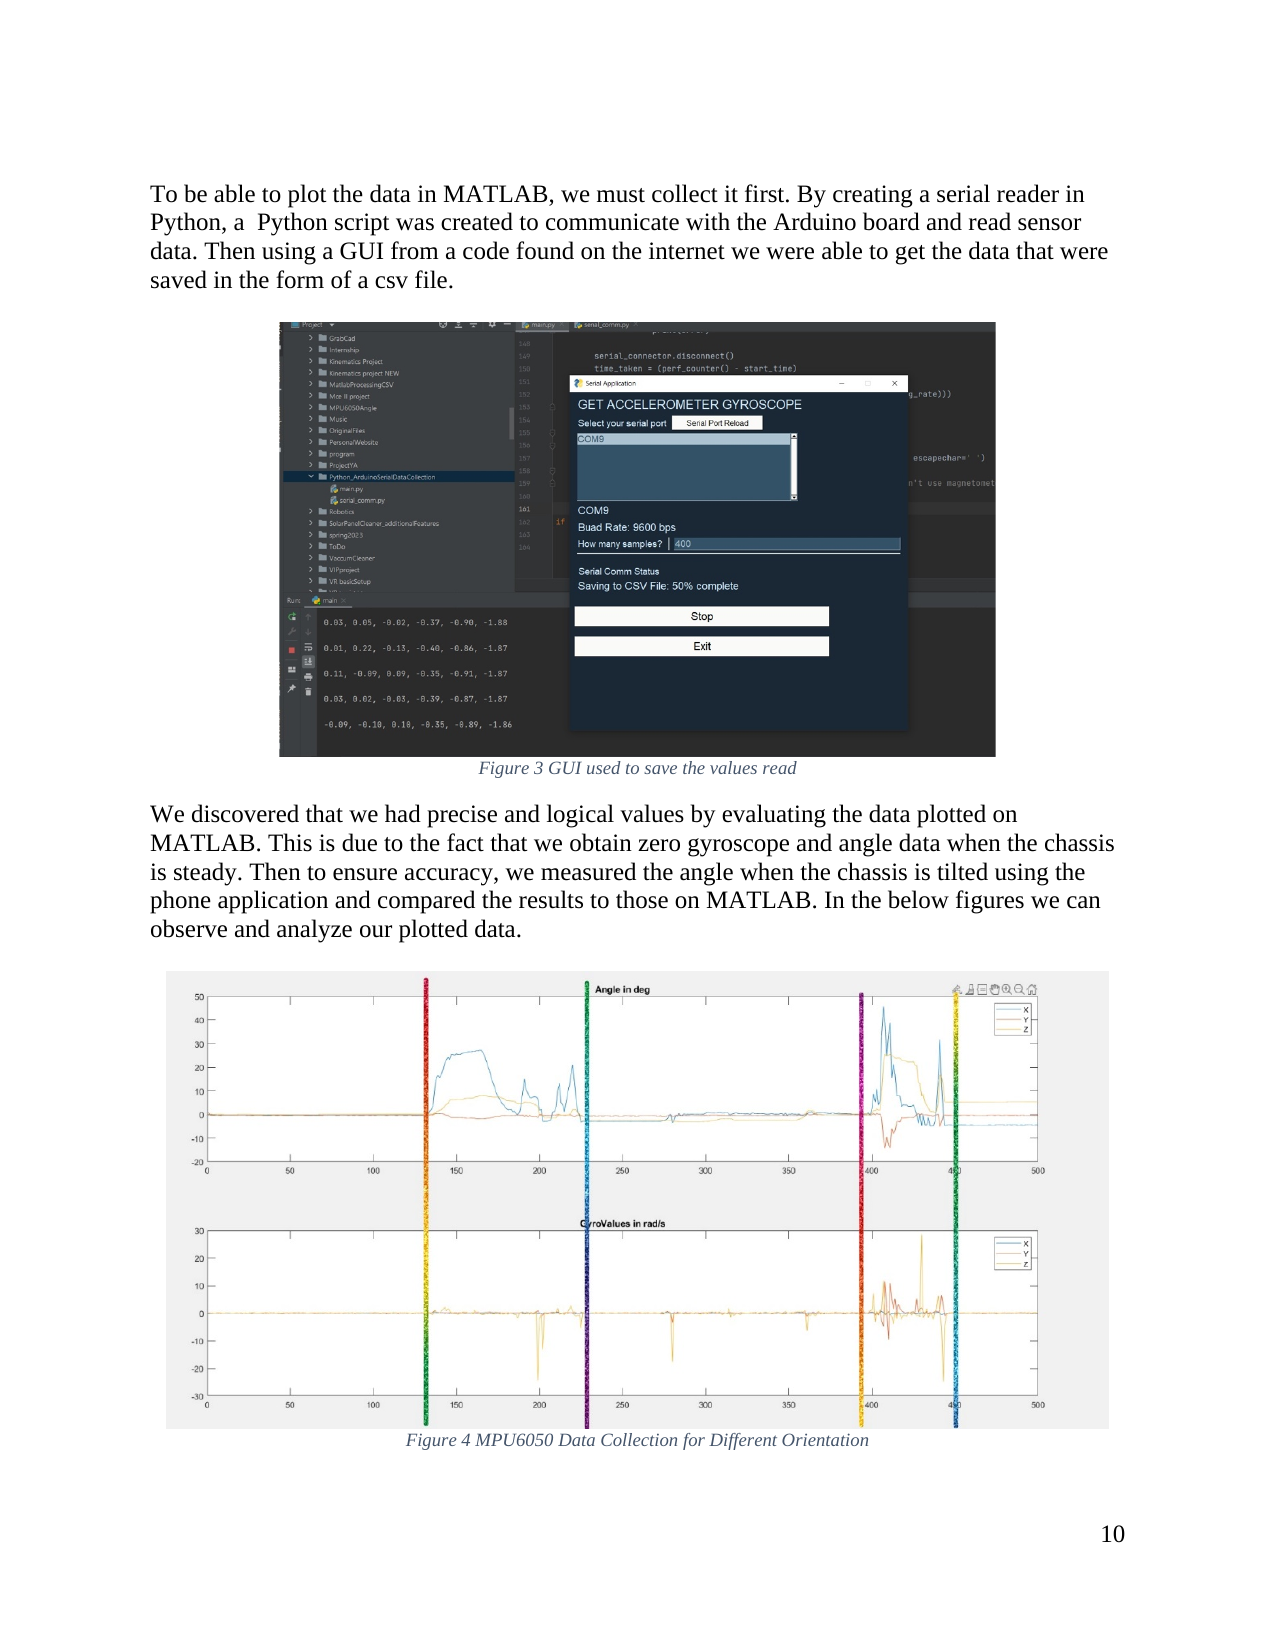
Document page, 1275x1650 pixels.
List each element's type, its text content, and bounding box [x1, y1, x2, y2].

text We discovered that we had precise and logical values by evaluating the data plotted on MATLAB. This is due to the fact that we obtain zero gyroscope and angle data when the chassis is steady. Then to ensure accuracy, we measured the angle when the chassis is tilted using the phone application and compared the results to those on MATLAB. In the below figures we can observe and analyze our plotted data. [150, 799, 1125, 943]
picture [279, 322, 996, 757]
picture [166, 971, 1109, 1429]
text To be able to plot the data in MATLAB, we must collect it first. By creating a serial reader in Python, a Python script was created to communicate with the Arduino board and read sensor data. Then using a GUI from a code found on the internet we were able to get the data that were saved in the form of a csv file. [150, 179, 1125, 294]
